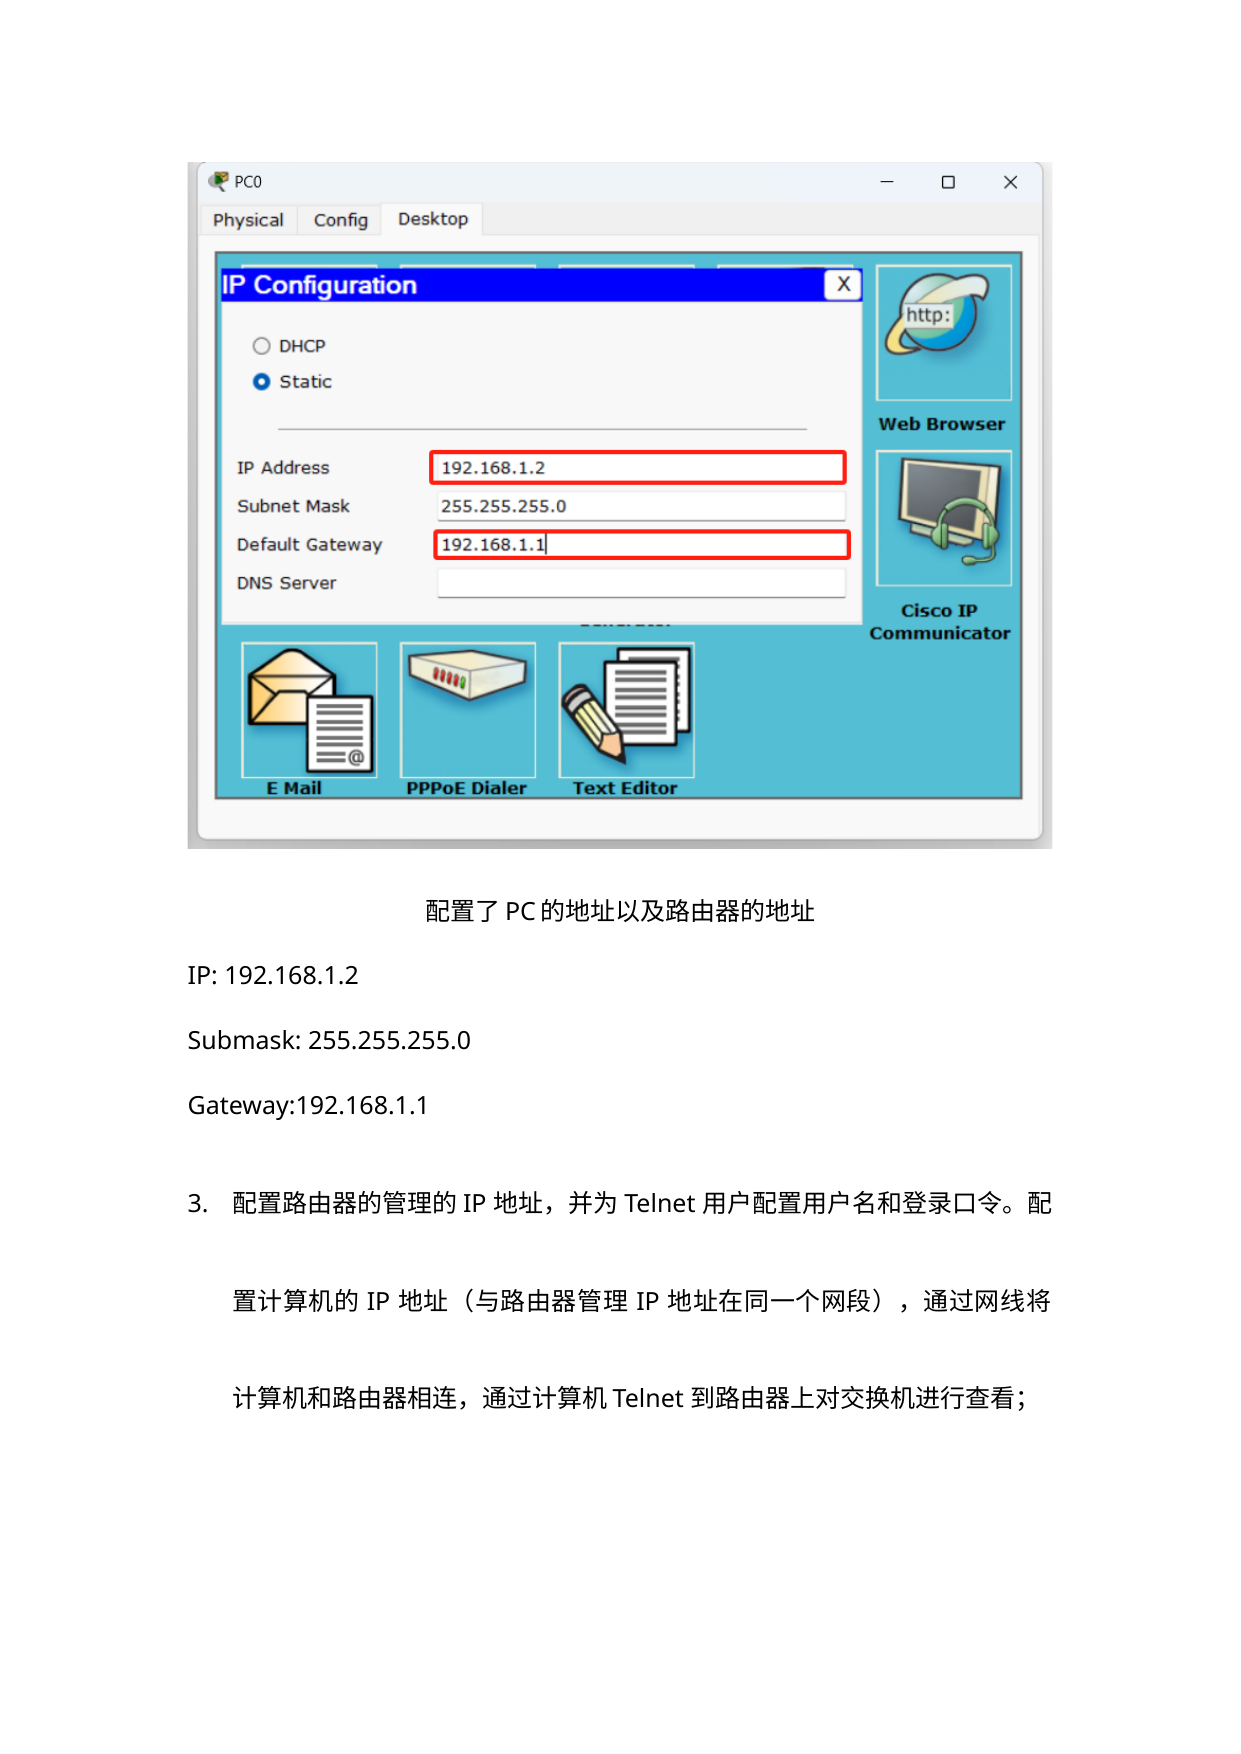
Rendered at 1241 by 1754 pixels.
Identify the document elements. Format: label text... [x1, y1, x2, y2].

list IP: 192.168.1.2 [187, 942, 1053, 1007]
list Gateway:192.168.1.1 [187, 1072, 1053, 1137]
list Submask: 255.255.255.0 [187, 1007, 1053, 1072]
list 配置路由器的管理的 IP 地址，并为 Telnet 用户配置用户名和登录口令。配置计算机的 IP 地址（与路由器管理 IP 地址在同一个网段），通过网线将计算机和路由器相连，通过计算机 Telnet 到路由器上对交换机进行查看； [187, 1169, 1053, 1429]
picture [187, 162, 1053, 849]
list 配置了PC的地址以及路由器的地址 [187, 877, 1053, 942]
